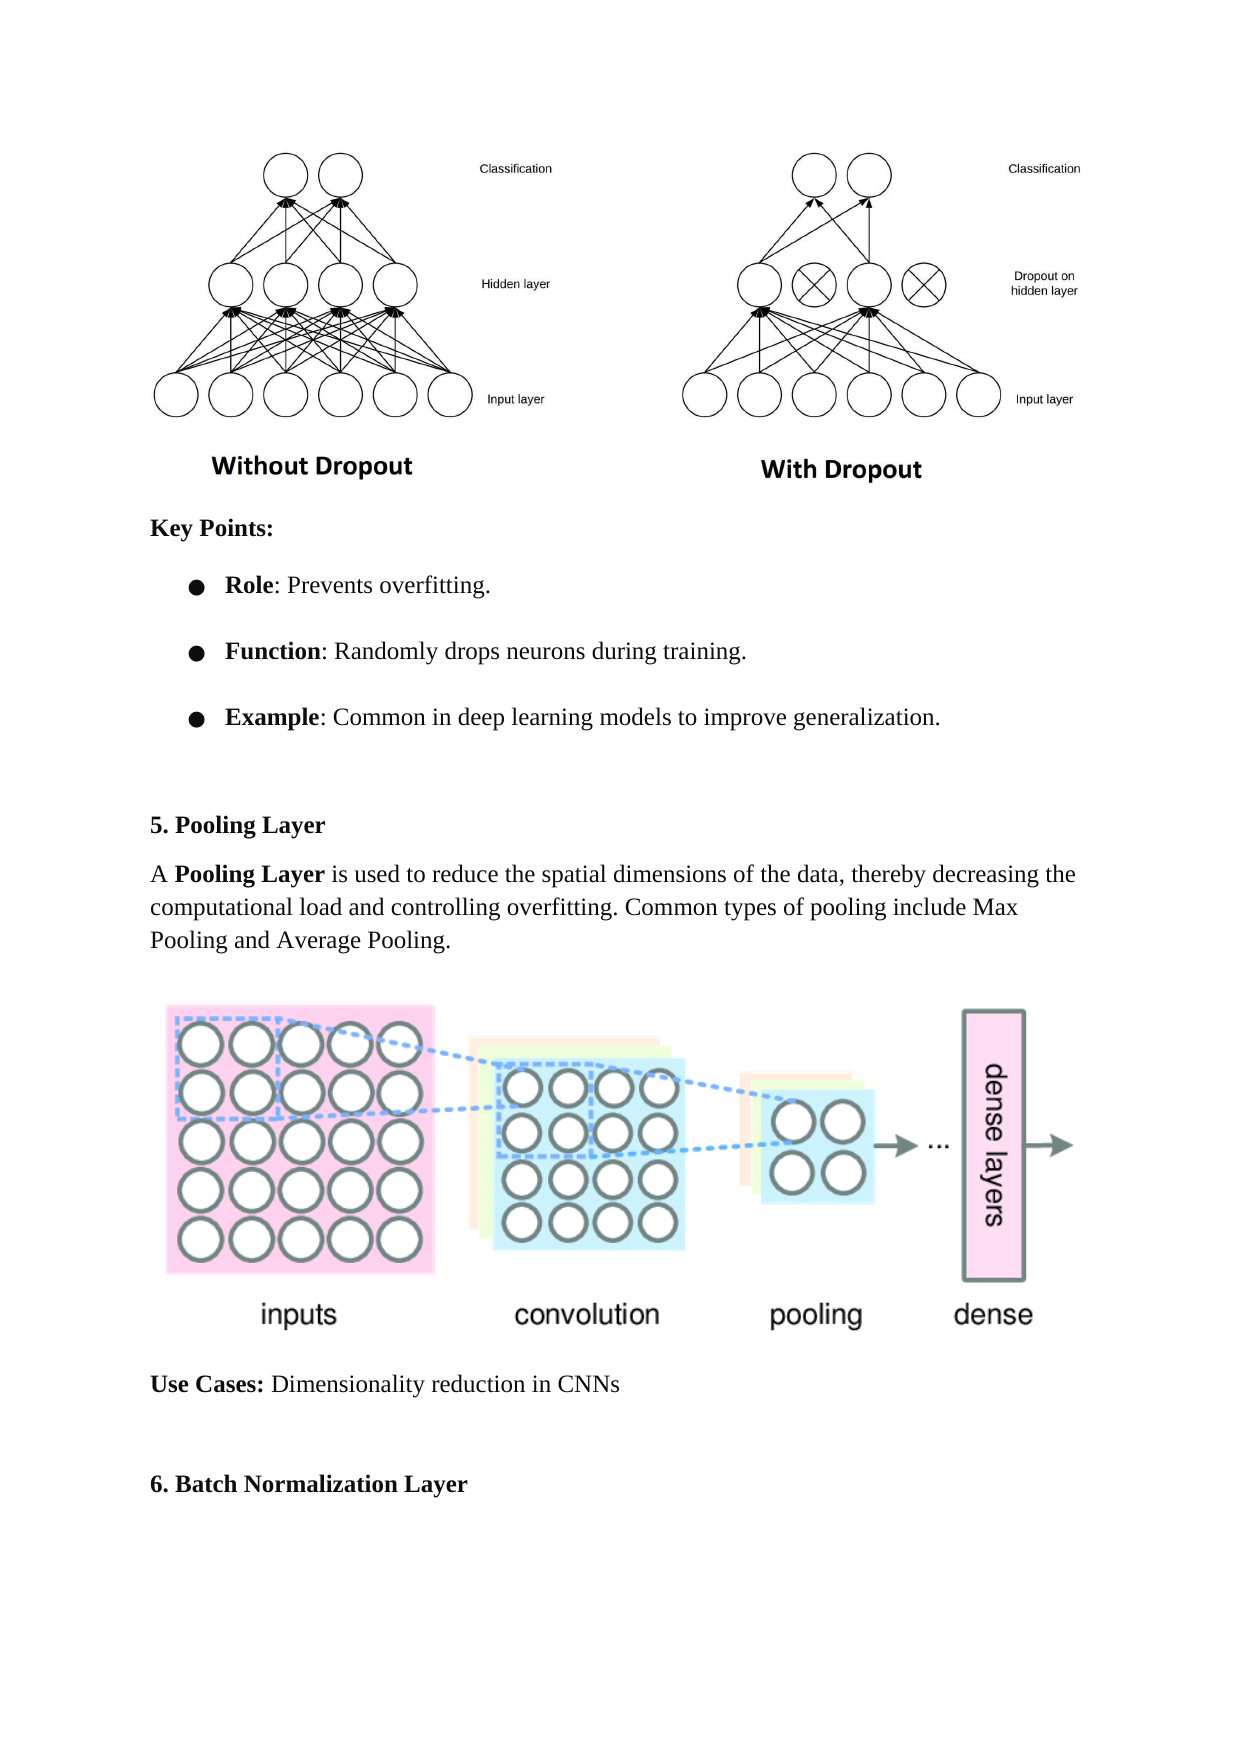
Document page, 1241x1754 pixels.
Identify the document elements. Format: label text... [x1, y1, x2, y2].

text Key Points: [150, 513, 1090, 542]
list Role: Prevents overfitting. [187, 563, 1090, 606]
list Function: Randomly drops neurons during training. [187, 628, 1090, 671]
list Example: Common in deep learning models to improve generalization. [187, 694, 1090, 737]
text Use Cases: Dimensionality reduction in CNNs [150, 1369, 1090, 1398]
text 6. Batch Normalization Layer [150, 1469, 1090, 1497]
text A Pooling Layer is used to reduce the spatial dimensions of the data, thereby decreasing the computational load and controlling overfitting. Common types of pooling include Max Pooling and Average Pooling. [150, 859, 1090, 954]
picture [150, 150, 1091, 492]
picture [150, 975, 1091, 1349]
text 5. Pooling Layer [150, 810, 1090, 838]
